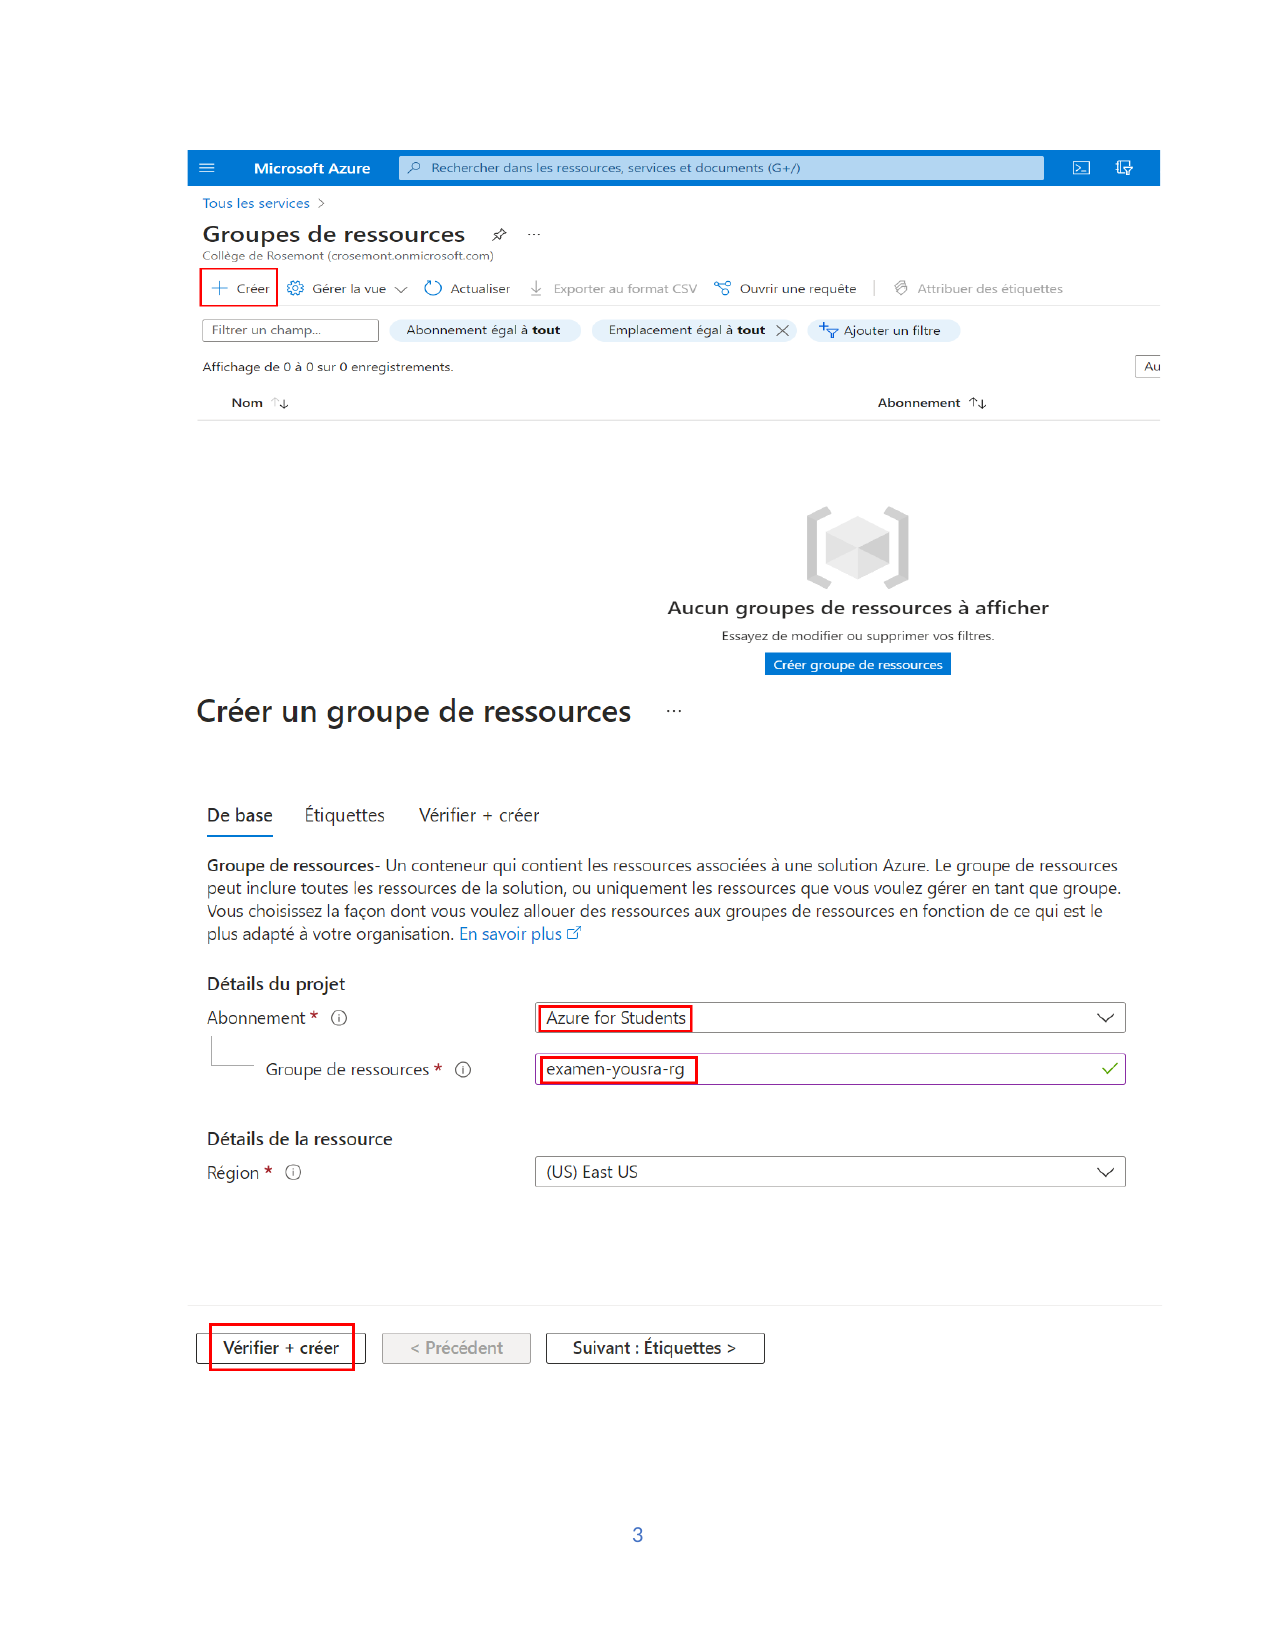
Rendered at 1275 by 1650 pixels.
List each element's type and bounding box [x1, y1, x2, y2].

picture [187, 688, 1163, 1376]
picture [187, 150, 1161, 675]
